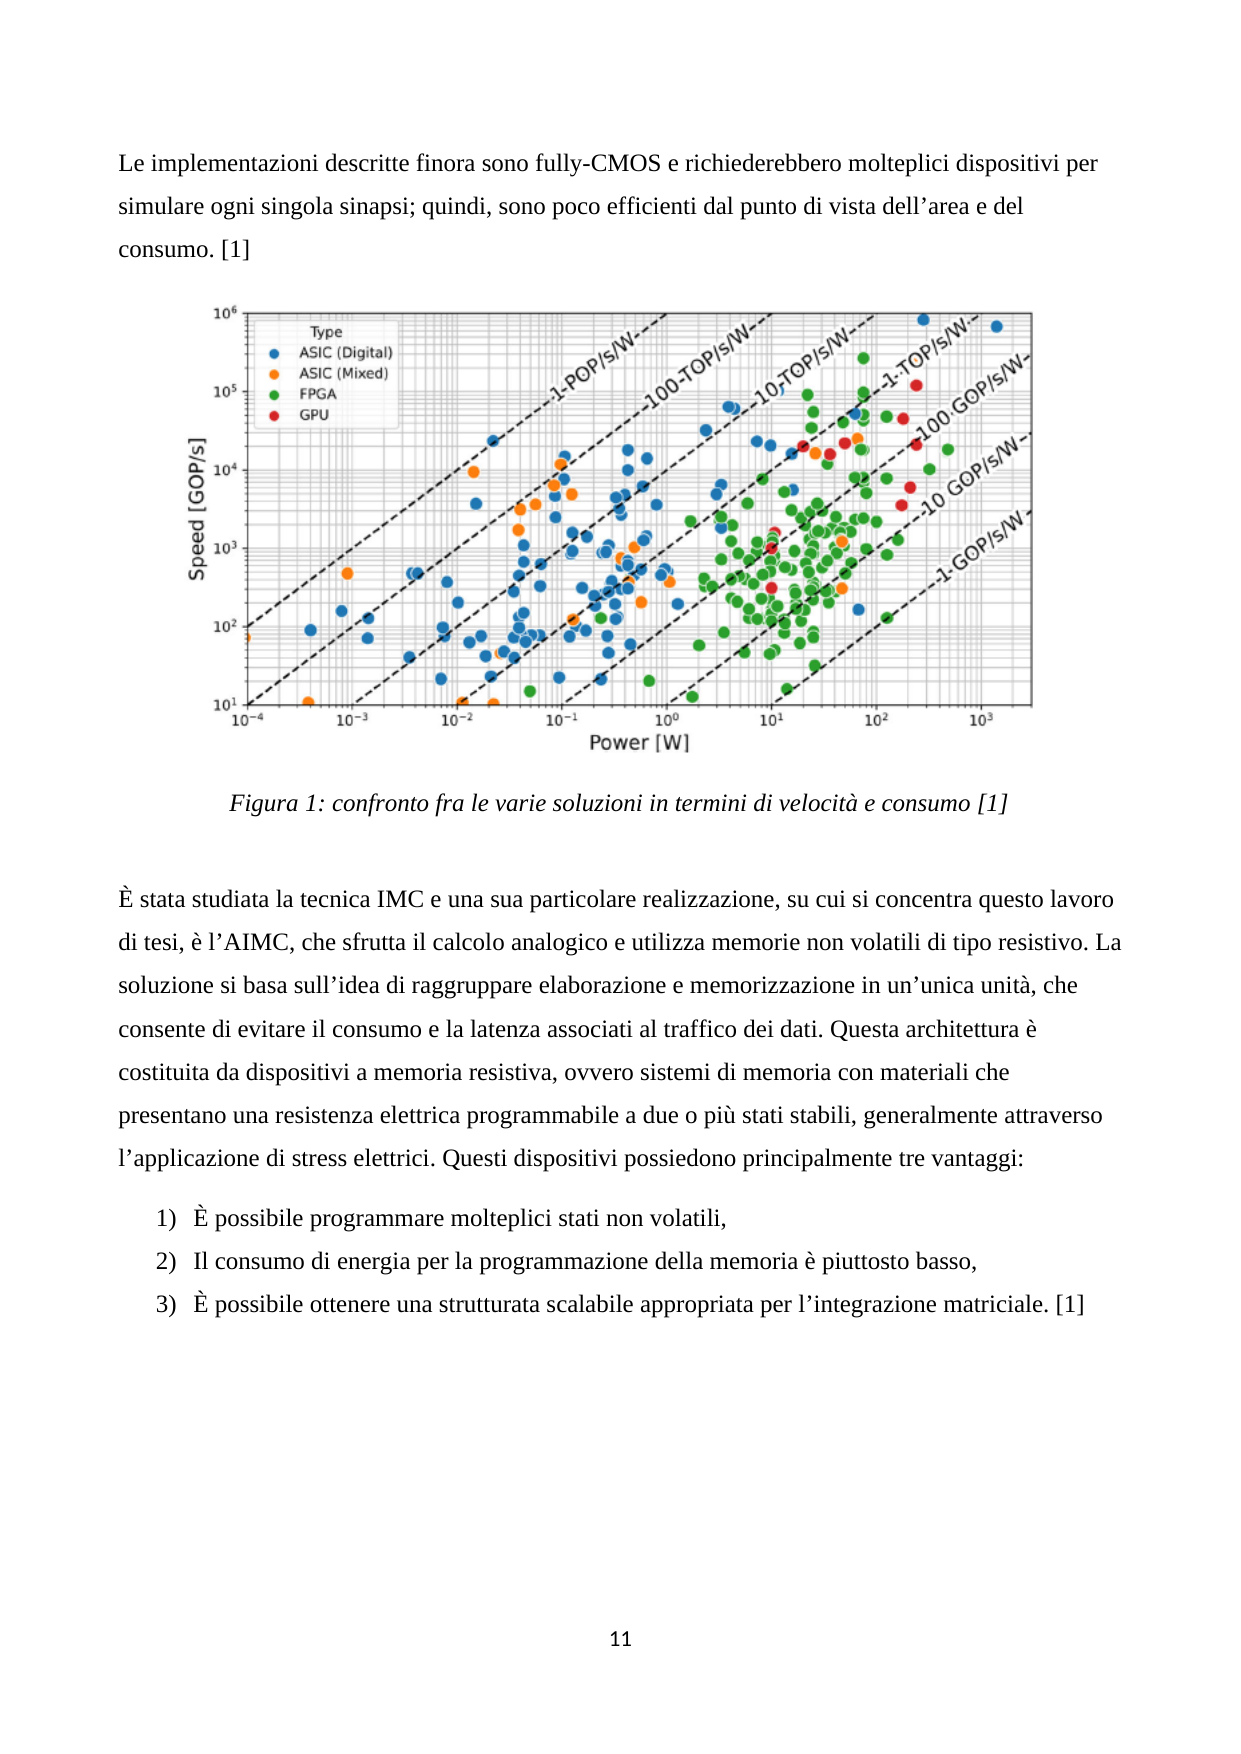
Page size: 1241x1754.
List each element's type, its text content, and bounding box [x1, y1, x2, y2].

text Figura 1: confronto fra le varie soluzioni in termini di velocità e consumo [1] [118, 788, 1122, 817]
picture [175, 293, 1065, 758]
text È stata studiata la tecnica IMC e una sua particolare realizzazione, su cui si concentra questo lavoro di tesi, è l’AIMC, che sfrutta il calcolo analogico e utilizza memorie non volatili di tipo resistivo. La soluzione si basa sull’idea di raggruppare elaborazione e memorizzazione in un’unica unità, che consente di evitare il consumo e la latenza associati al traffico dei dati. Questa architettura è costituita da dispositivi a memoria resistiva, ovvero sistemi di memoria con materiali che presentano una resistenza elettrica programmabile a due o più stati stabili, generalmente attraverso l’applicazione di stress elettrici. Questi dispositivi possiedono principalmente tre vantaggi: [118, 884, 1122, 1172]
list È possibile ottenere una strutturata scalabile appropriata per l’integrazione matriciale. [1] [156, 1289, 1122, 1318]
list È possibile programmare molteplici stati non volatili, [156, 1203, 1122, 1232]
list Il consumo di energia per la programmazione della memoria è piuttosto basso, [156, 1246, 1122, 1275]
text Le implementazioni descritte finora sono fully-CMOS e richiederebbero molteplici dispositivi per simulare ogni singola sinapsi; quindi, sono poco efficienti dal punto di vista dell’area e del consumo. [1] [118, 148, 1122, 263]
